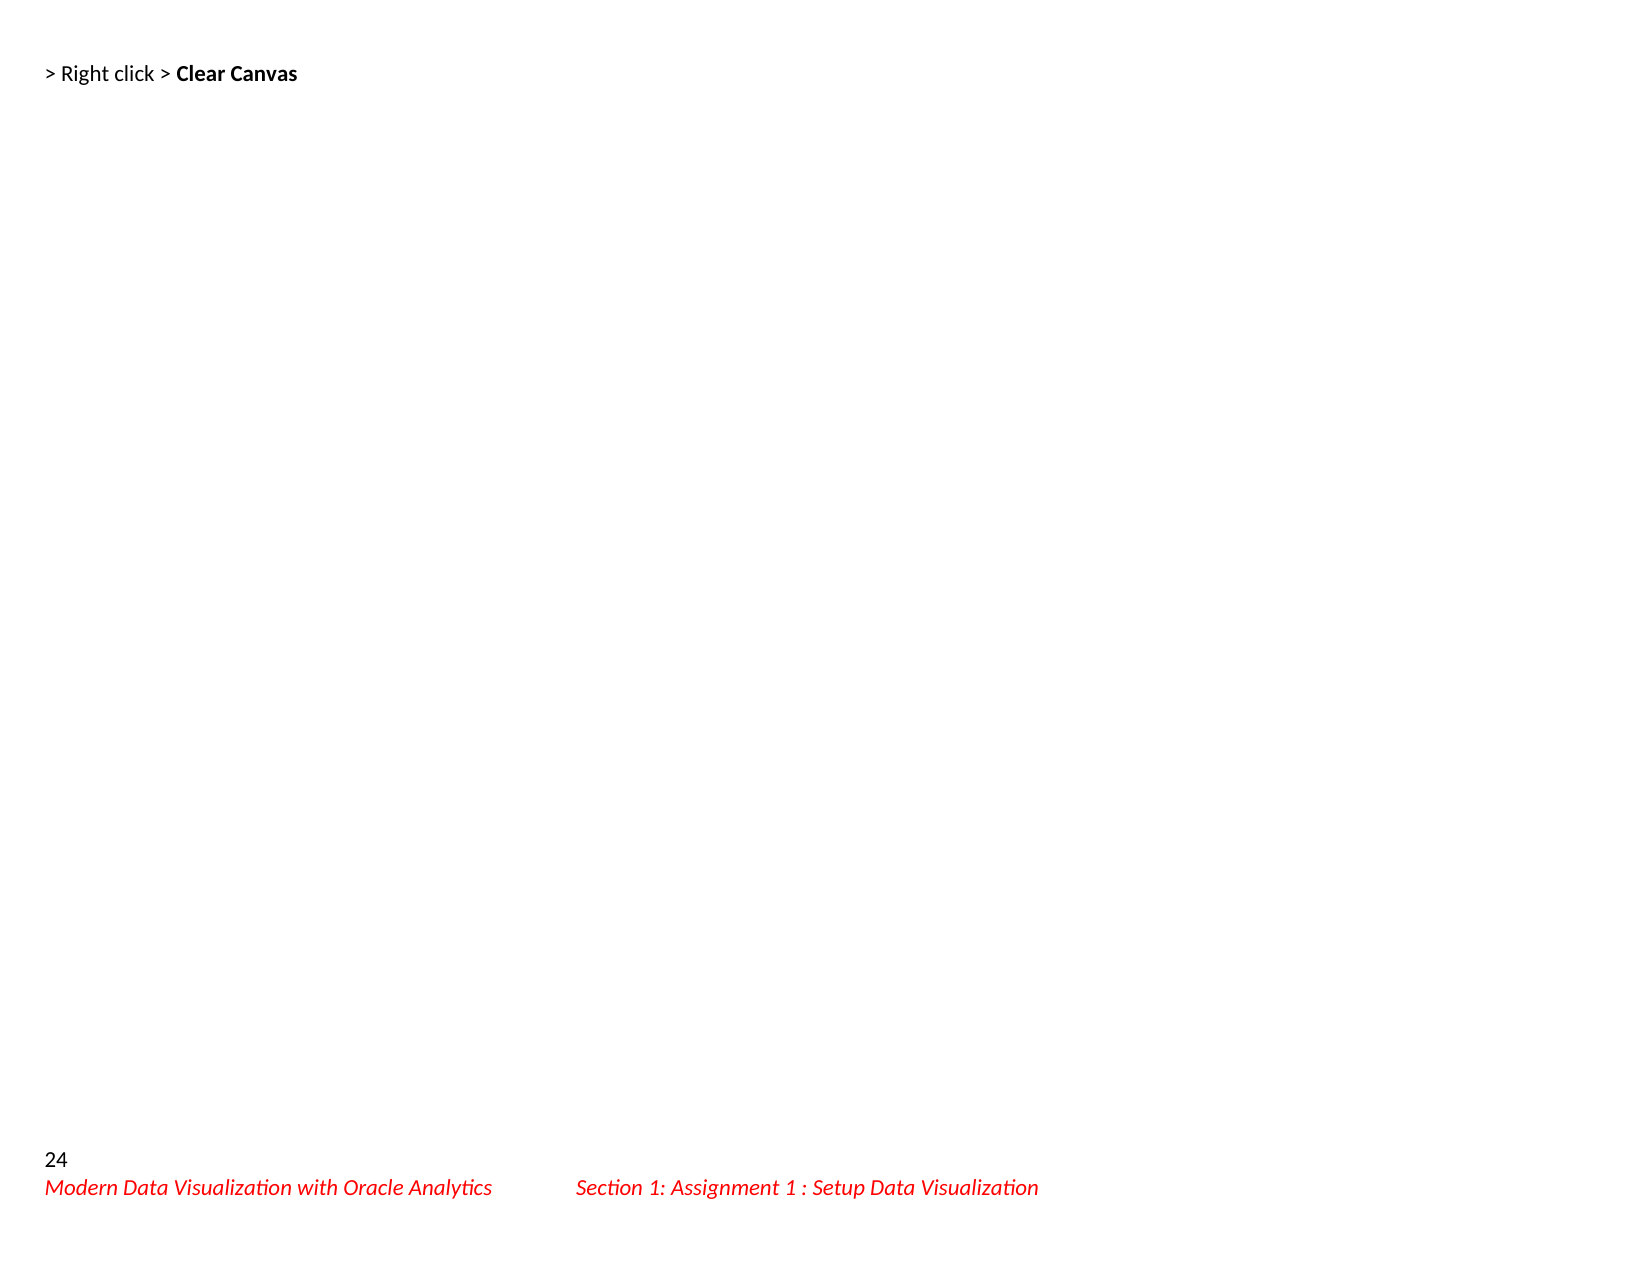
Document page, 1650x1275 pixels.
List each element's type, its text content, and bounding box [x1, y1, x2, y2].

text > Right click > Clear Canvas [44, 59, 1624, 87]
